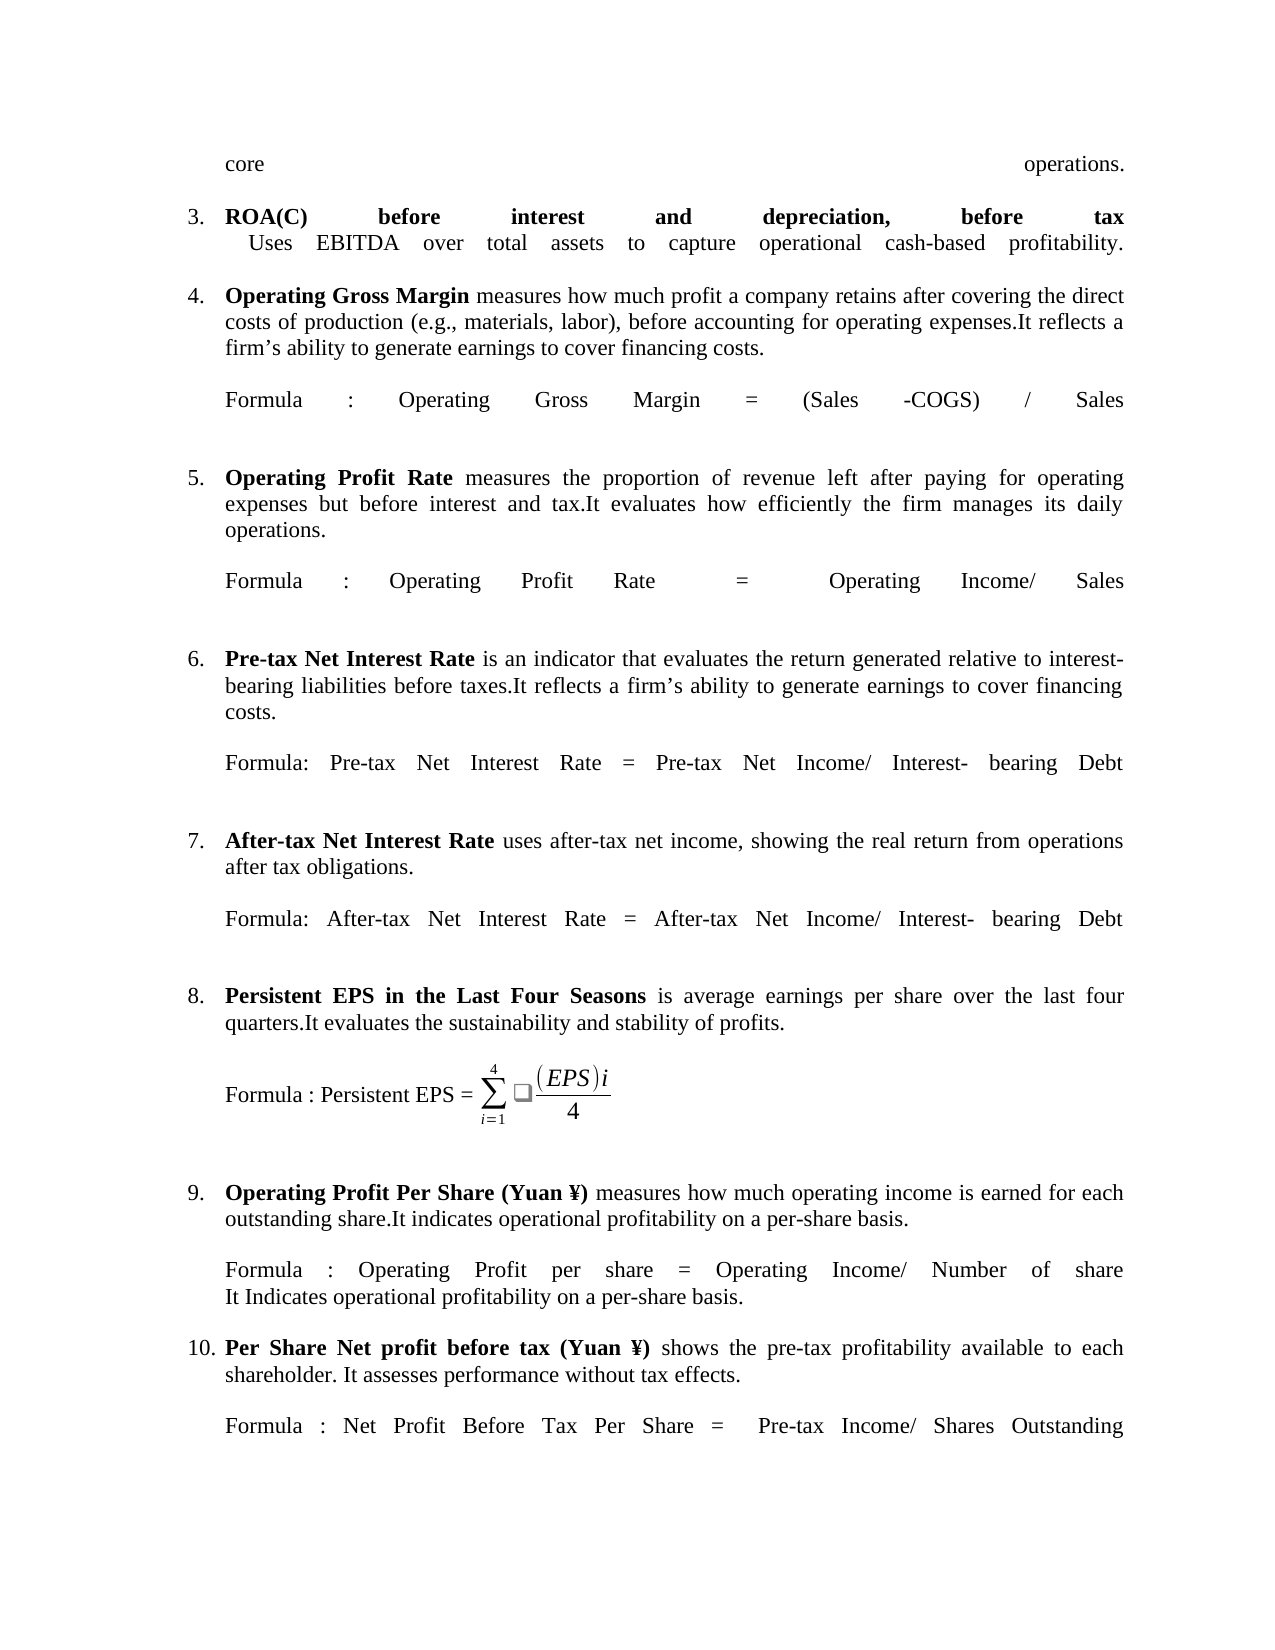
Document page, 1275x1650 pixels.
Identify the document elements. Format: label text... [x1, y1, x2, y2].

list Persistent EPS in the Last Four Seasons is average earnings per share over the last four quarters.It evaluates the sustainability and stability of profits. [187, 982, 1125, 1035]
list Per Share Net profit before tax (Yuan ¥) shows the pre-tax profitability available to each shareholder. It assesses performance without tax effects. [187, 1334, 1125, 1387]
text Formula : Persistent EPS = [225, 1060, 1125, 1154]
list ROA(C) before interest and depreciation, before tax Uses EBITDA over total assets to capture operational cash-based profitability. [187, 203, 1125, 282]
list Pre-tax Net Interest Rate is an indicator that evaluates the return generated relative to interest-bearing liabilities before taxes.It reflects a firm’s ability to generate earnings to cover financing costs. [187, 645, 1125, 724]
list Operating Gross Margin measures how much profit a company retains after covering the direct costs of production (e.g., materials, labor), before accounting for operating expenses.It reflects a firm’s ability to generate earnings to cover financing costs. [187, 282, 1125, 361]
text Formula: Pre-tax Net Interest Rate = Pre-tax Net Income/ Interest- bearing Debt [225, 749, 1125, 802]
text Formula : Net Profit Before Tax Per Share = Pre-tax Income/ Shares Outstanding [225, 1412, 1125, 1465]
list After-tax Net Interest Rate uses after-tax net income, showing the real return from operations after tax obligations. [187, 827, 1125, 880]
text Formula : Operating Profit Rate = Operating Income/ Sales [225, 568, 1125, 620]
text Formula : Operating Gross Margin = (Sales -COGS) / Sales [225, 386, 1125, 438]
list Operating Profit Per Share (Yuan ¥) measures how much operating income is earned for each outstanding share.It indicates operational profitability on a per-share basis. [187, 1179, 1125, 1232]
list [187, 150, 1125, 203]
text Formula: After-tax Net Interest Rate = After-tax Net Income/ Interest- bearing Debt [225, 905, 1125, 957]
text Formula : Operating Profit per share = Operating Income/ Number of share It Indicates operational profitability on a per-share basis. [225, 1257, 1125, 1309]
list Operating Profit Rate measures the proportion of revenue left after paying for operating expenses but before interest and tax.It evaluates how efficiently the firm manages its daily operations. [187, 463, 1125, 543]
